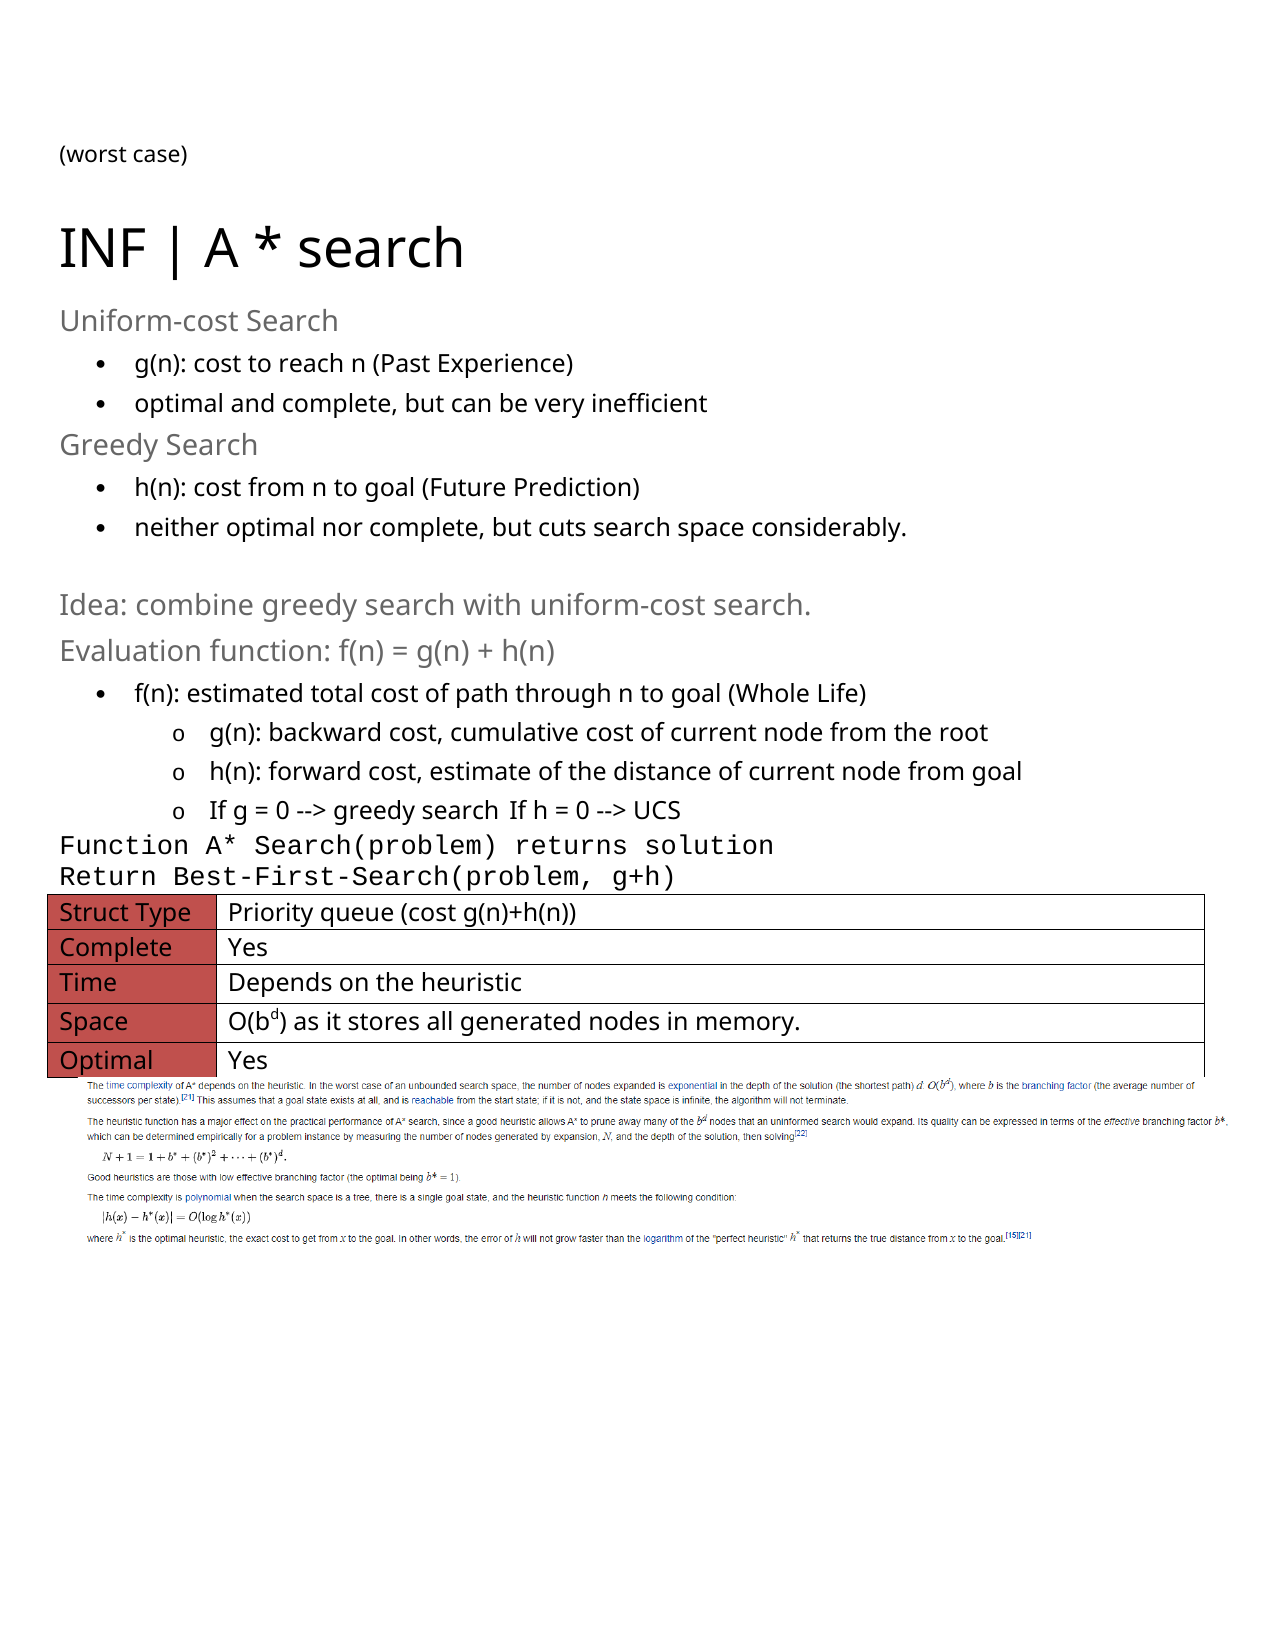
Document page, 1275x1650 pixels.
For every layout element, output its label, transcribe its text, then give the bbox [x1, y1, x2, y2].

subtitle Evaluation function: f(n) = g(n) + h(n) [59, 630, 1216, 669]
list g(n): backward cost, cumulative cost of current node from the root [172, 715, 1216, 749]
subtitle INF | A * search [59, 209, 1216, 283]
list g(n): cost to reach n (Past Experience) [97, 346, 1216, 380]
subtitle Greedy Search [59, 424, 1216, 464]
subtitle Uniform-cost Search [59, 300, 1216, 340]
text (worst case) [59, 137, 1216, 169]
list If g = 0 --> greedy search If h = 0 --> UCS [172, 793, 1216, 827]
list h(n): cost from n to goal (Future Prediction) [97, 470, 1216, 504]
table_cell Optimal [48, 1043, 216, 1077]
text Return Best-First-Search(problem, g+h) [59, 863, 1216, 894]
list h(n): forward cost, estimate of the distance of current node from goal [172, 754, 1216, 788]
subtitle Idea: combine greedy search with uniform-cost search. [59, 584, 1216, 624]
table_cell Time [48, 965, 216, 1003]
table_cell Yes [217, 930, 1204, 964]
list f(n): estimated total cost of path through n to goal (Whole Life) [97, 676, 1216, 709]
table_cell Complete [48, 930, 216, 964]
list neither optimal nor complete, but cuts search space considerably. [97, 509, 1216, 543]
table_header Priority queue (cost g(n)+h(n)) [217, 895, 1204, 929]
table_cell Space [48, 1004, 216, 1042]
table_cell Yes [217, 1043, 1204, 1077]
text Function A* Search(problem) returns solution [59, 832, 1216, 863]
table_header Struct Type [48, 895, 216, 929]
table_cell O(bd) as it stores all generated nodes in memory. [217, 1004, 1204, 1042]
list optimal and complete, but can be very inefficient [97, 385, 1216, 419]
table_cell Depends on the heuristic [217, 965, 1204, 1003]
